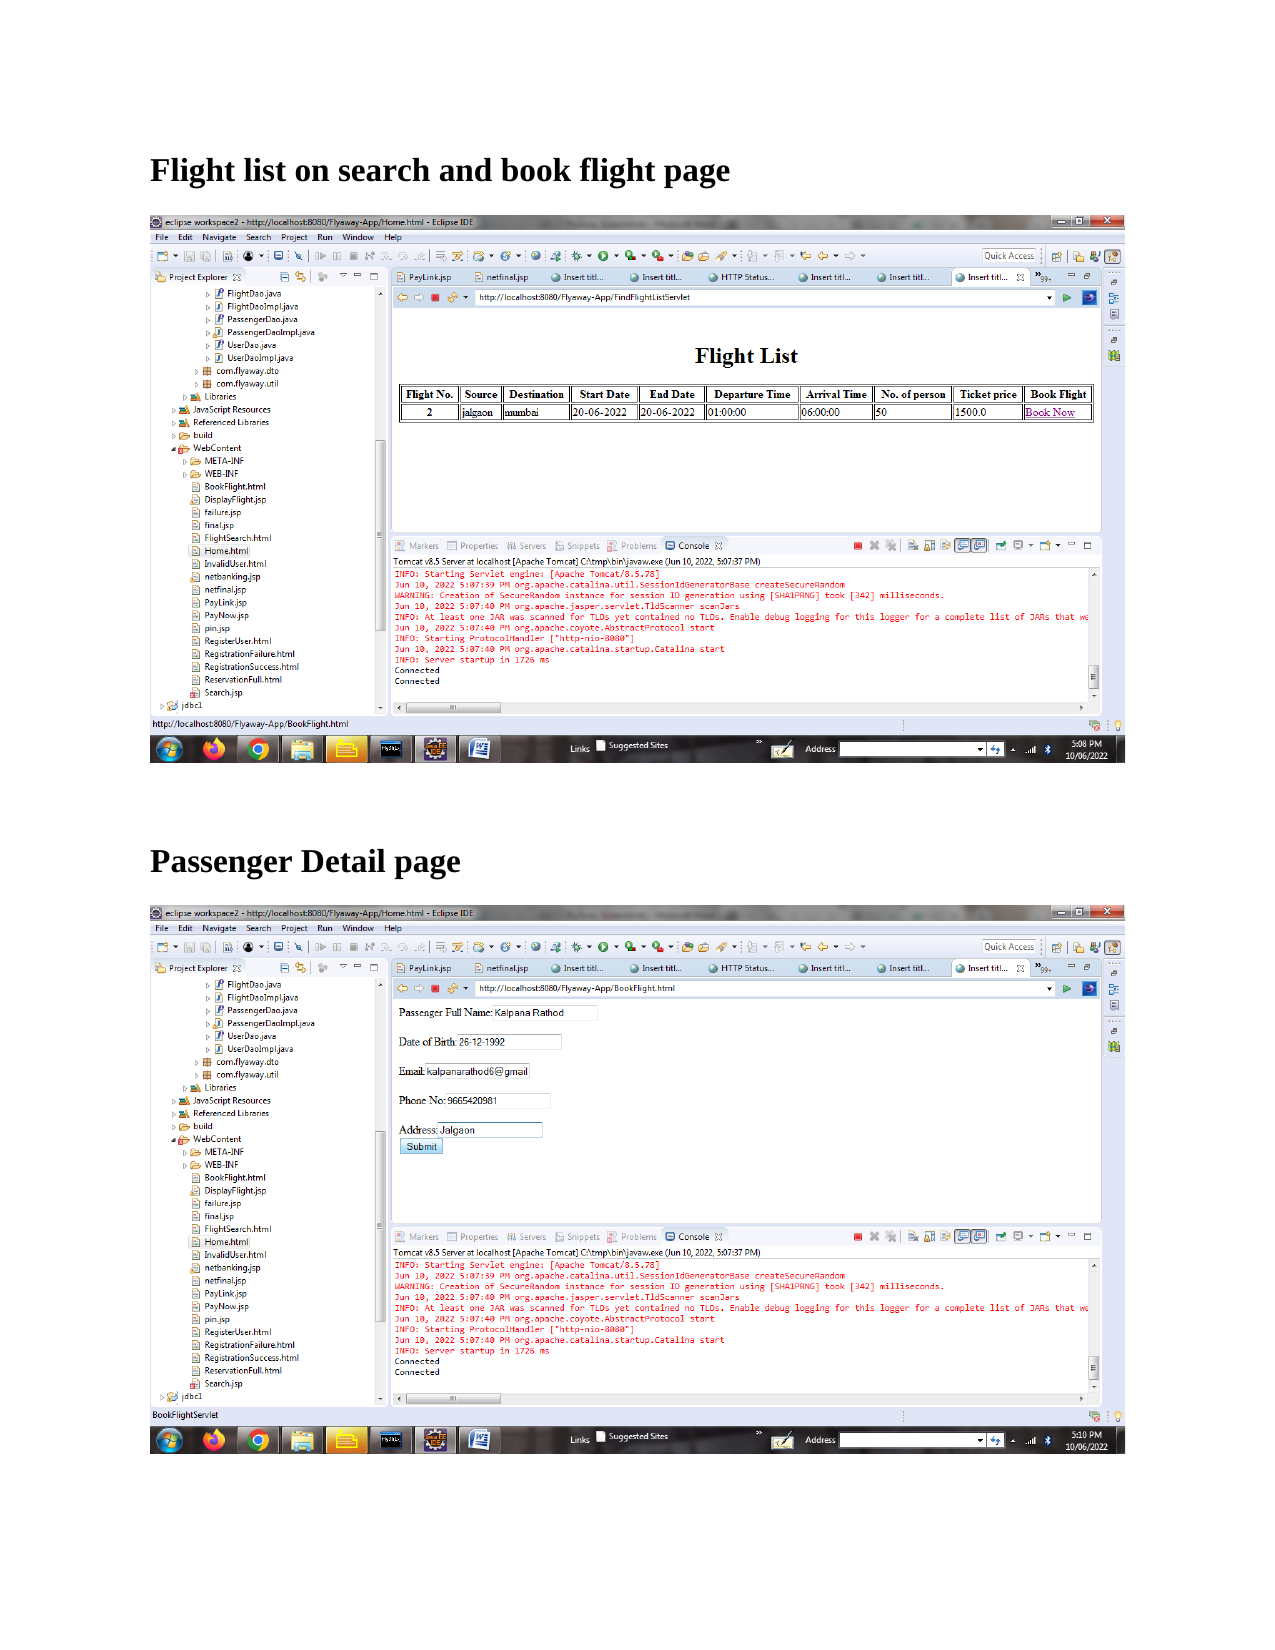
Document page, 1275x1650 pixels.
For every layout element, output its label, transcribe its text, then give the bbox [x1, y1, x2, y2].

picture [150, 215, 1125, 763]
text Flight list on search and book flight page [150, 150, 1125, 188]
picture [150, 905, 1125, 1454]
text Passenger Detail page [150, 841, 1125, 879]
